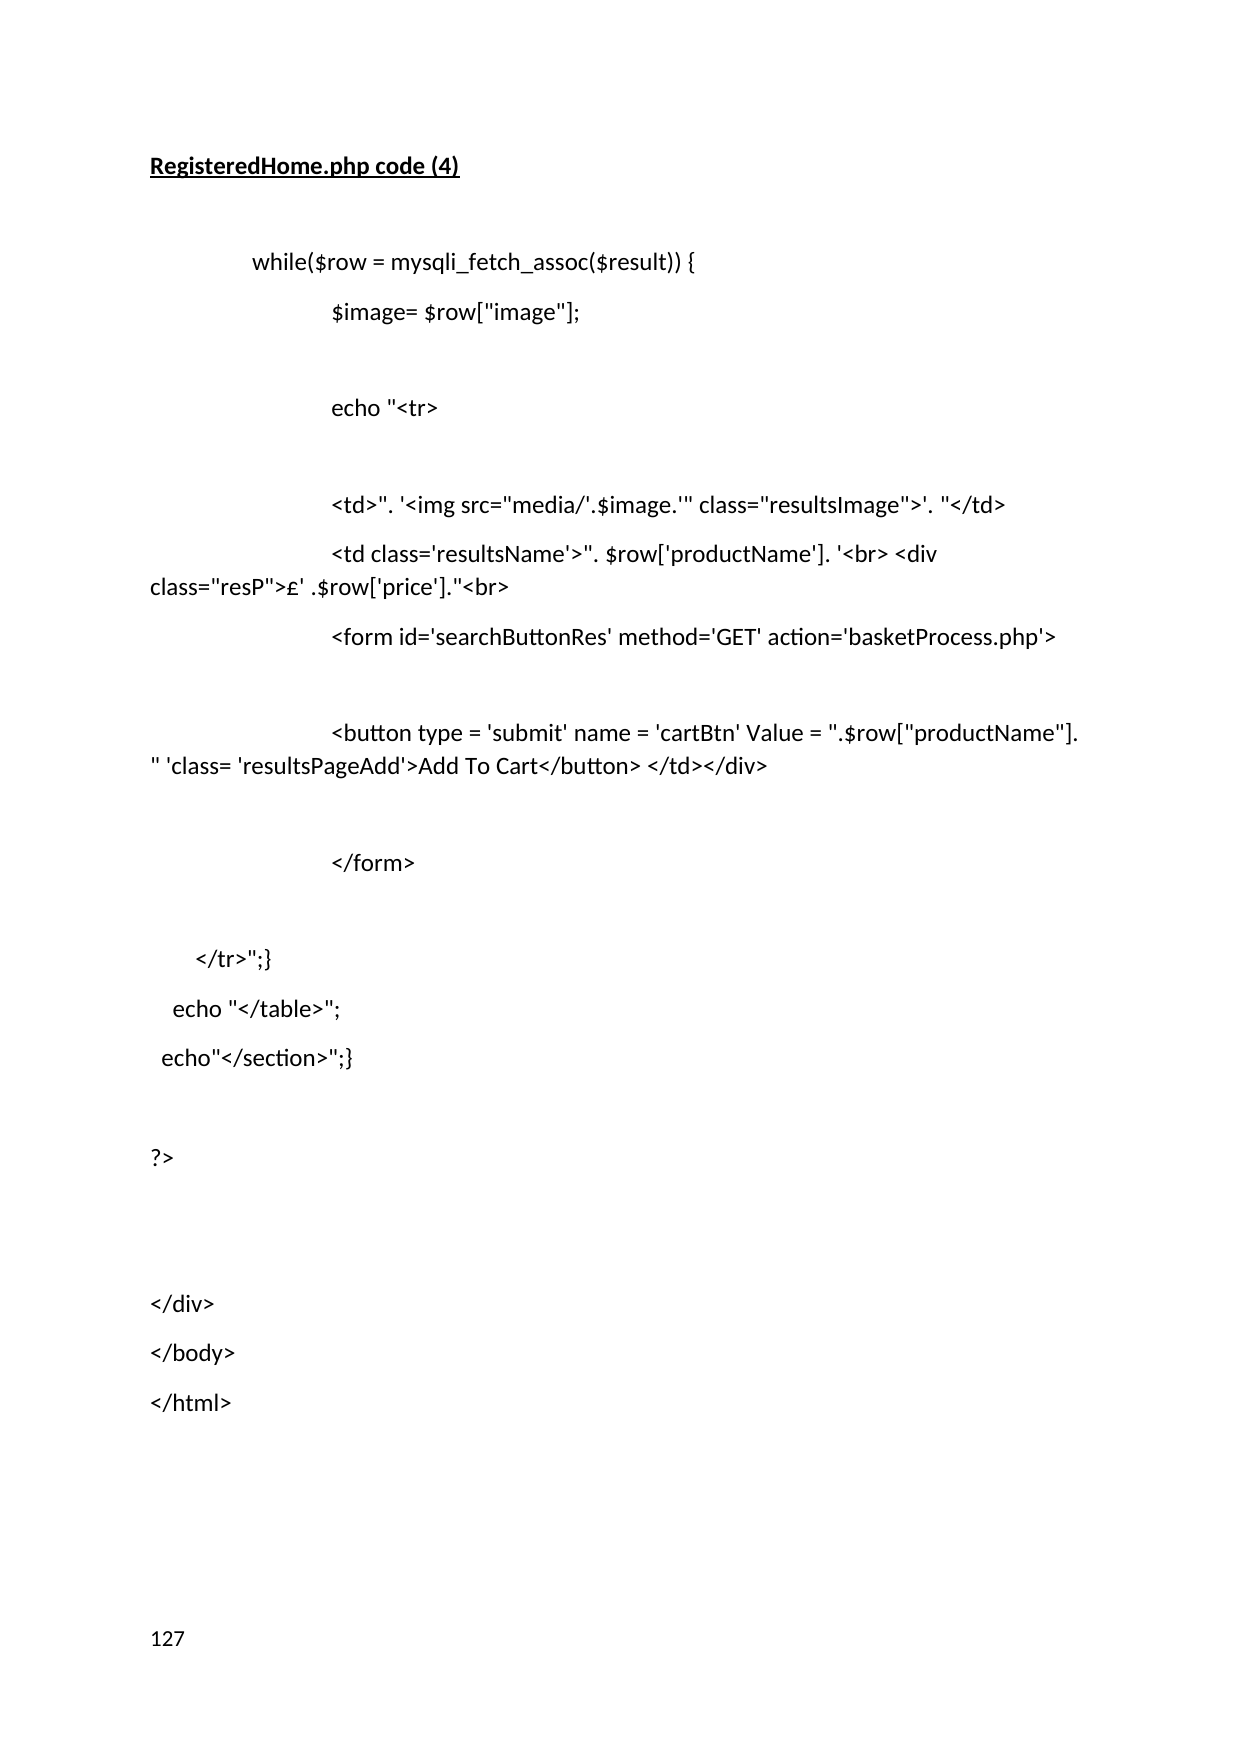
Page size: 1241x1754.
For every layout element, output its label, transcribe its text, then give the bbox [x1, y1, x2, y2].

text <td>". '<img src="media/'.$image.'" class="resultsImage">'. "</td> [150, 489, 1090, 519]
text <form id='searchButtonRes' method='GET' action='basketProcess.php'> [150, 621, 1090, 652]
text RegisteredHome.php code (4) [150, 150, 1090, 181]
text $image= $row["image"]; [150, 296, 1090, 327]
text while($row = mysqli_fetch_assoc($result)) { [150, 246, 1090, 277]
text echo"</section>";} [150, 1042, 1090, 1073]
text echo "<tr> [150, 392, 1090, 423]
text </html> [150, 1387, 1090, 1418]
text </tr>";} [150, 943, 1090, 974]
text ?> [150, 1142, 1090, 1172]
text </body> [150, 1337, 1090, 1368]
text echo "</table>"; [150, 993, 1090, 1023]
text </form> [150, 847, 1090, 877]
text <button type = 'submit' name = 'cartBtn' Value = ".$row["productName"]. " 'class= 'resultsPageAdd'>Add To Cart</button> </td></div> [150, 717, 1090, 781]
text </div> [150, 1288, 1090, 1318]
text <td class='resultsName'>". $row['productName']. '<br> <div class="resP">£' .$row['price']."<br> [150, 538, 1090, 602]
